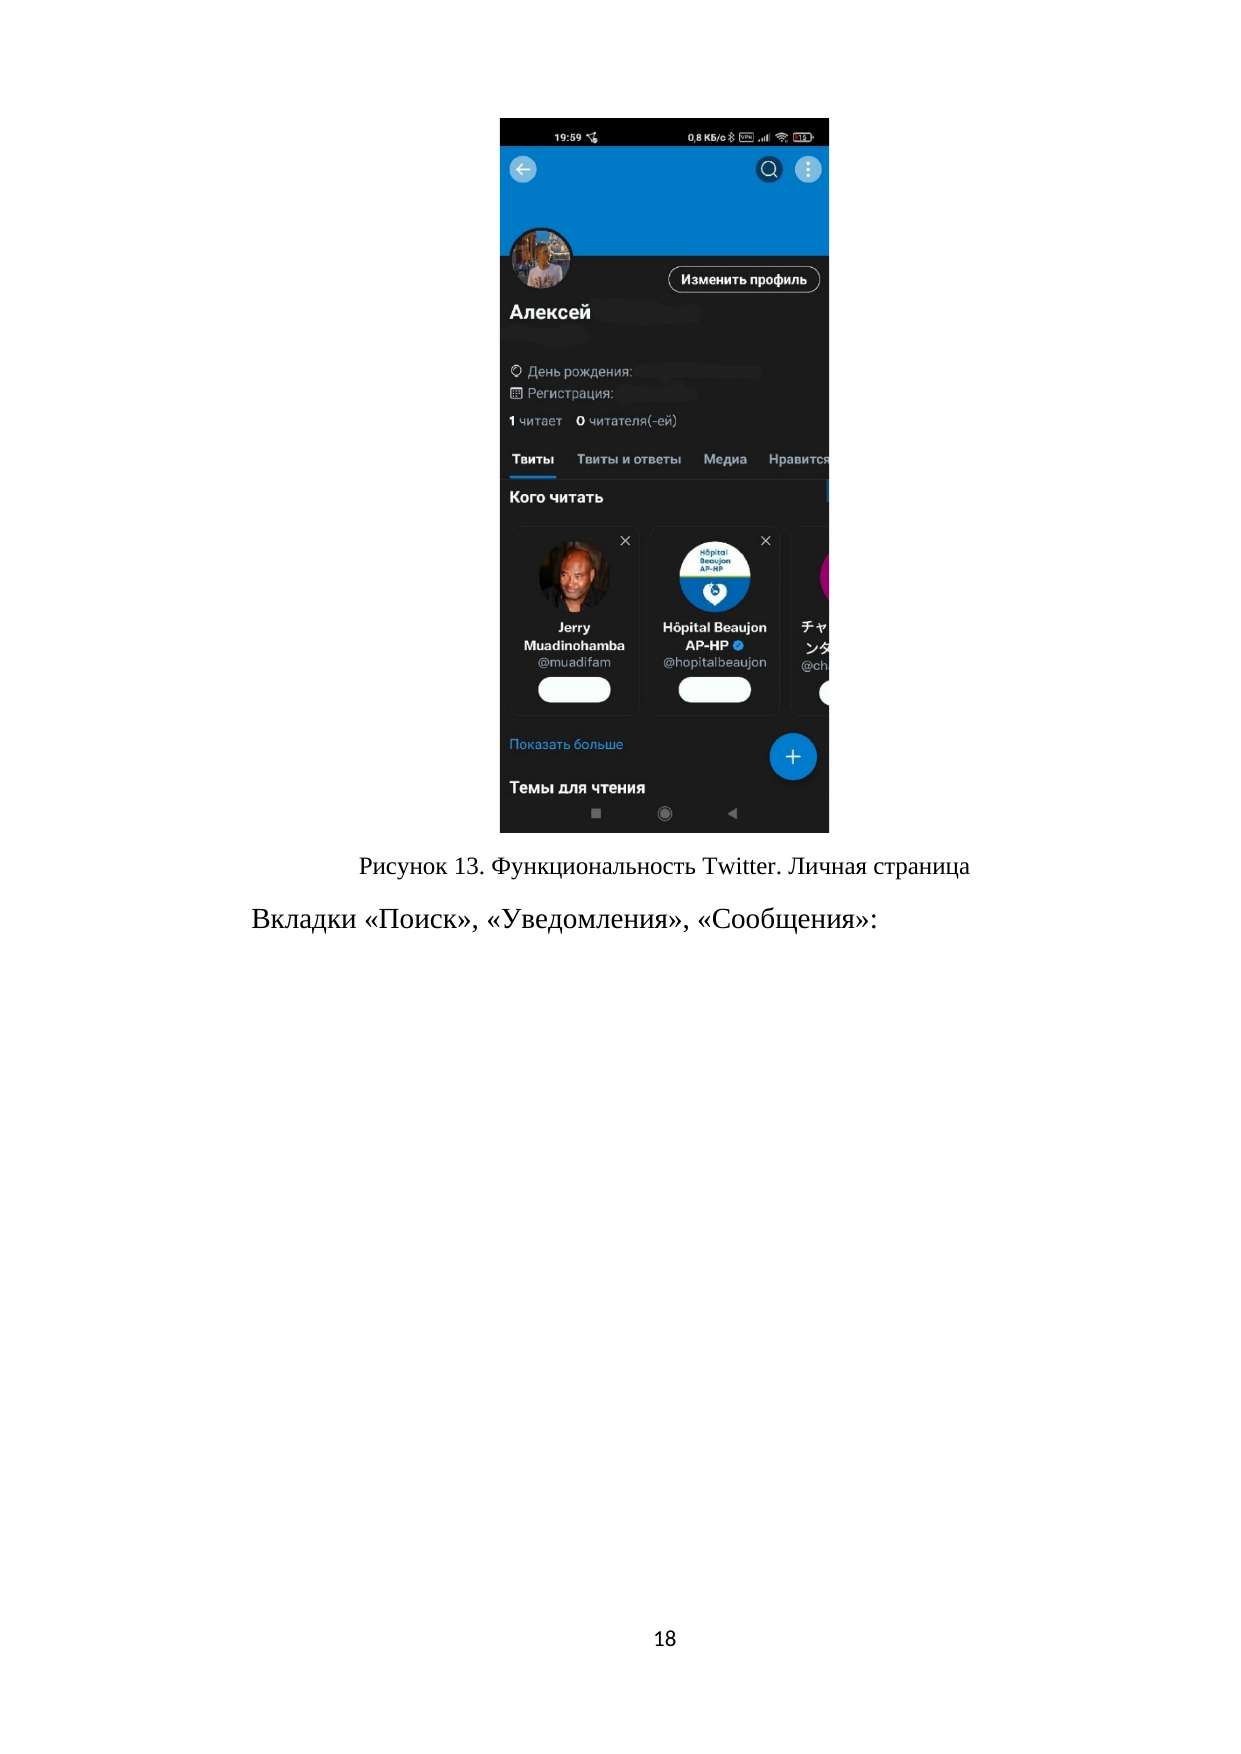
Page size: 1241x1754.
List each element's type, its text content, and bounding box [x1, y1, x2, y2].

text Вкладки «Поиск», «Уведомления», «Сообщения»: [177, 901, 1152, 934]
picture [499, 118, 830, 833]
text Рисунок 13. Функциональность Twitter. Личная страница [177, 851, 1152, 880]
